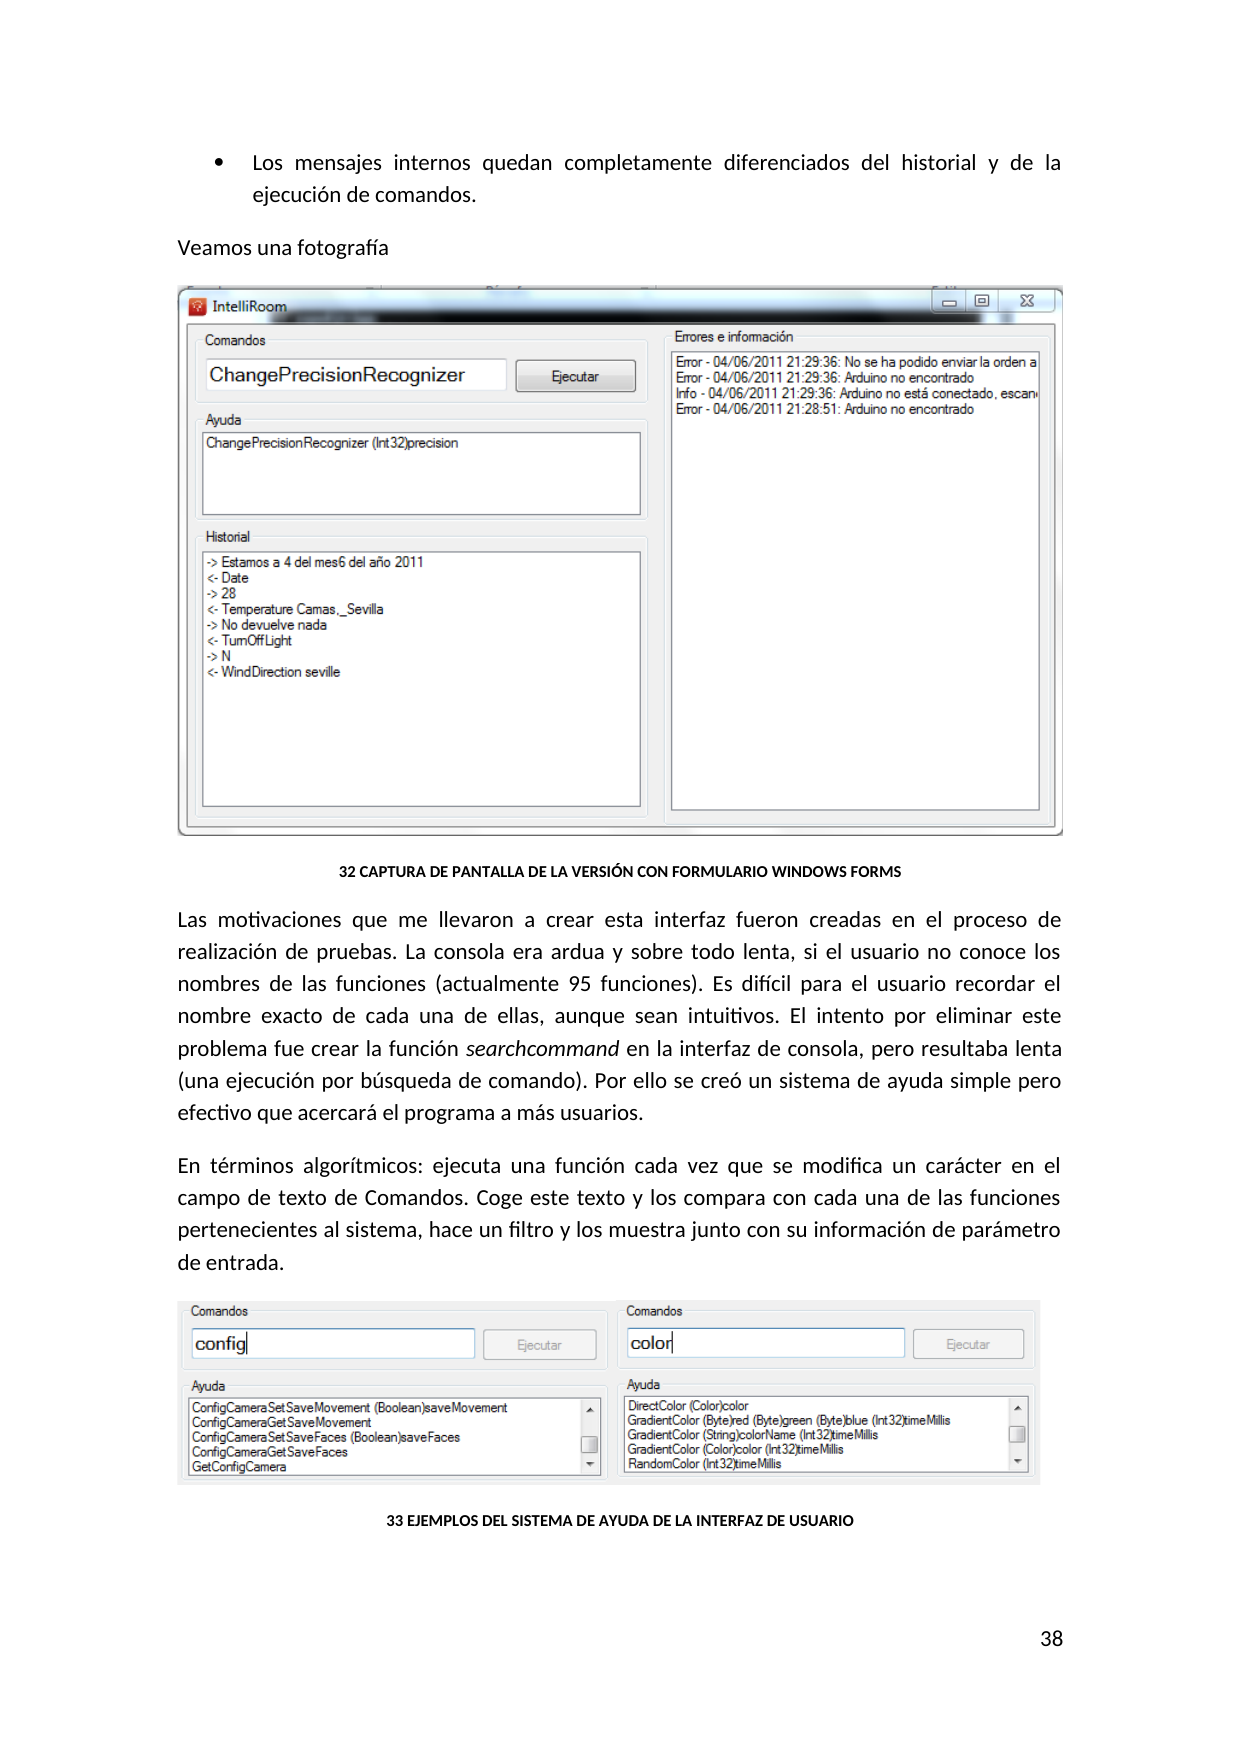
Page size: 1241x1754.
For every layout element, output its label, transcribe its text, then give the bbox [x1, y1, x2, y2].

picture [177, 285, 1063, 836]
text Las motivaciones que me llevaron a crear esta interfaz fueron creadas en el proceso de realización de pruebas. La consola era ardua y sobre todo lenta, si el usuario no conoce los nombres de las funciones (actualmente 95 funciones). Es difícil para el usuario recordar el nombre exacto de cada una de ellas, aunque sean intuitivos. El intento por eliminar este problema fue crear la función searchcommand en la interfaz de consola, pero resultaba lenta (una ejecución por búsqueda de comando). Por ello se creó un sistema de ayuda simple pero efectivo que acercará el programa a más usuarios. [177, 905, 1063, 1126]
text 32 Captura de pantalla de la versión con formulario windows forms [177, 861, 1063, 881]
picture [177, 1300, 1041, 1485]
list Los mensajes internos quedan completamente diferenciados del historial y de la ejecución de comandos. [215, 148, 1063, 208]
text 33 Ejemplos del sistema de ayuda de la interfaz de usuario [177, 1510, 1063, 1530]
text Veamos una fotografía [177, 233, 1063, 261]
text En términos algorítmicos: ejecuta una función cada vez que se modifica un carácter en el campo de texto de Comandos. Coge este texto y los compara con cada una de las funciones pertenecientes al sistema, hace un filtro y los muestra junto con su información de parámetro de entrada. [177, 1151, 1063, 1276]
